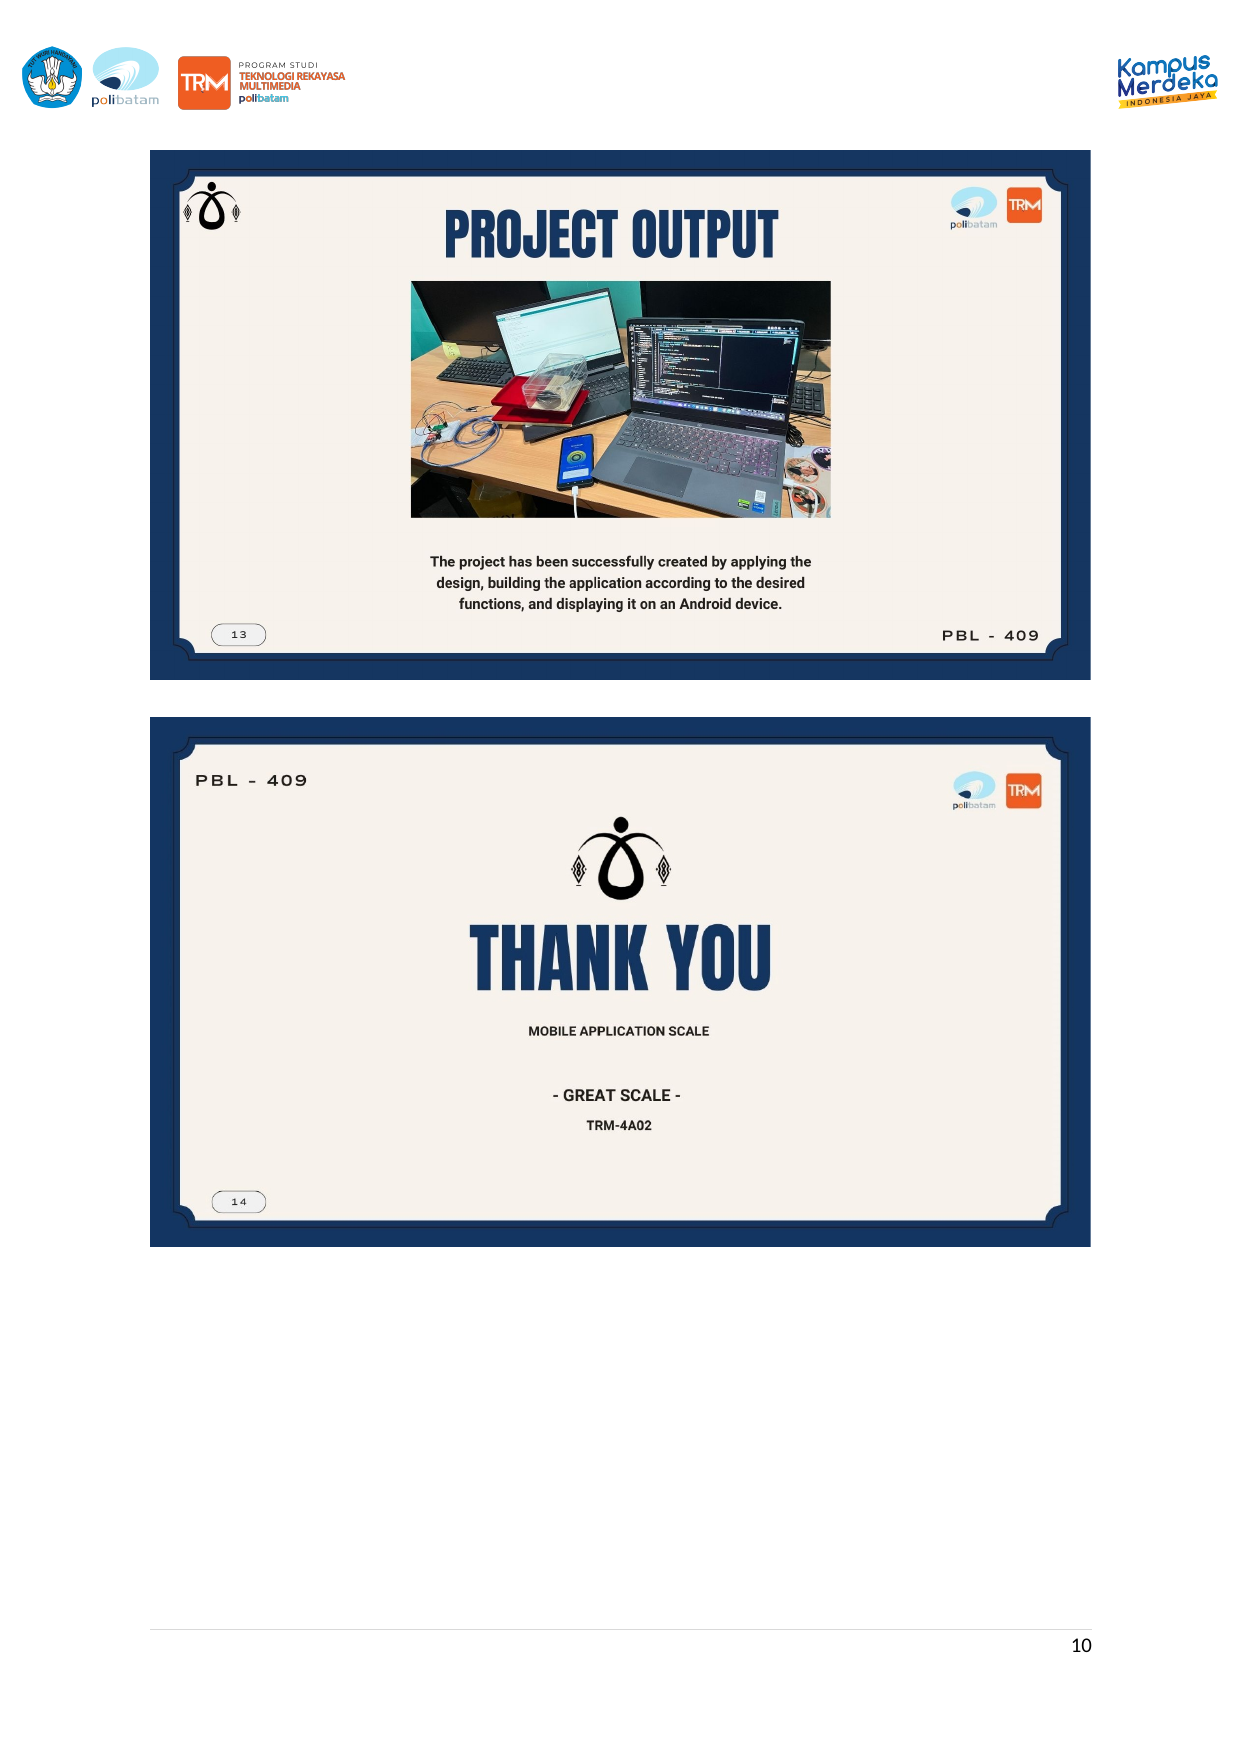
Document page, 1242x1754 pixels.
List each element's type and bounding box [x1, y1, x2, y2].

picture [177, 56, 346, 110]
picture [150, 150, 1091, 680]
picture [150, 717, 1091, 1247]
picture [1118, 55, 1218, 109]
picture [18, 44, 86, 113]
picture [92, 47, 159, 107]
